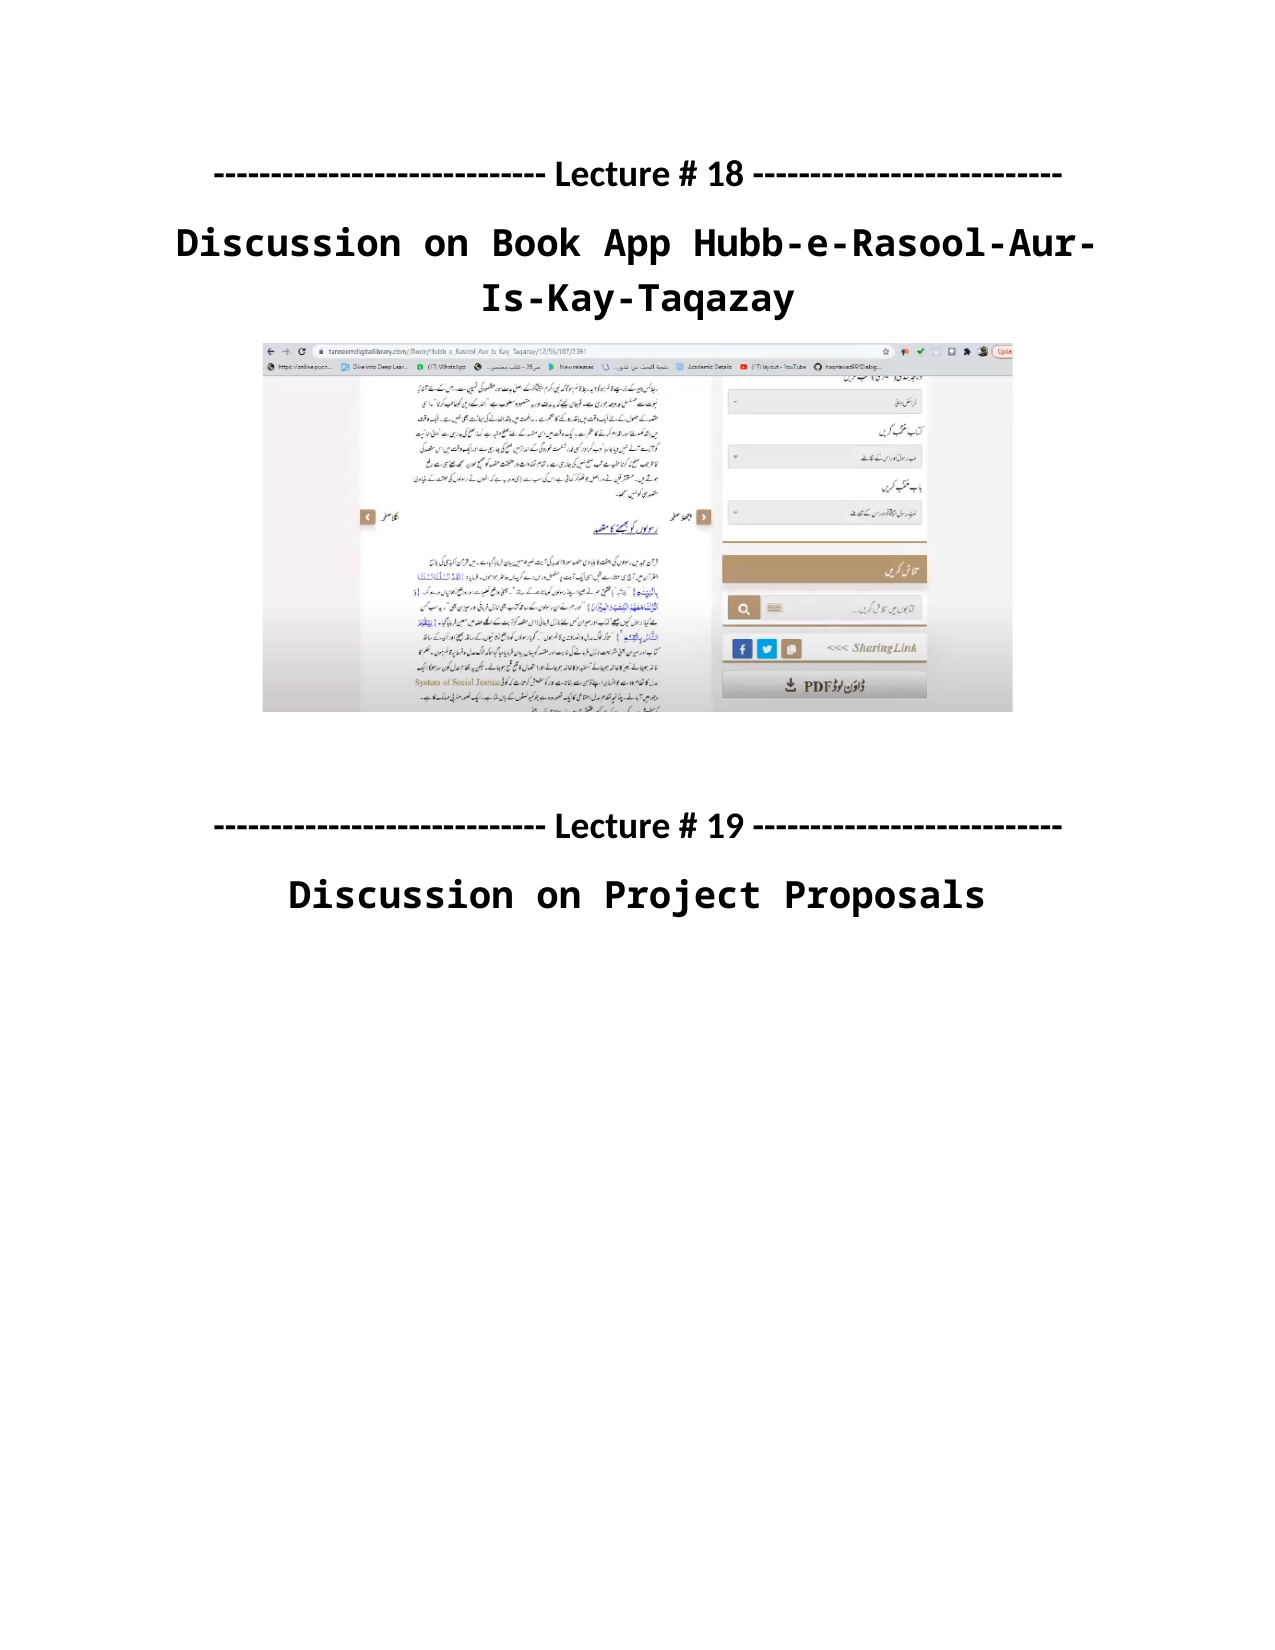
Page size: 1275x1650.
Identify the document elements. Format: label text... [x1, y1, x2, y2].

text Discussion on Project Proposals [150, 868, 1125, 919]
text ----------------------------- Lecture # 19 --------------------------- [150, 802, 1125, 848]
text ----------------------------- Lecture # 18 --------------------------- [150, 150, 1125, 196]
picture [262, 343, 1013, 712]
text Discussion on Book App Hubb-e-Rasool-Aur-Is-Kay-Taqazay [150, 216, 1125, 322]
